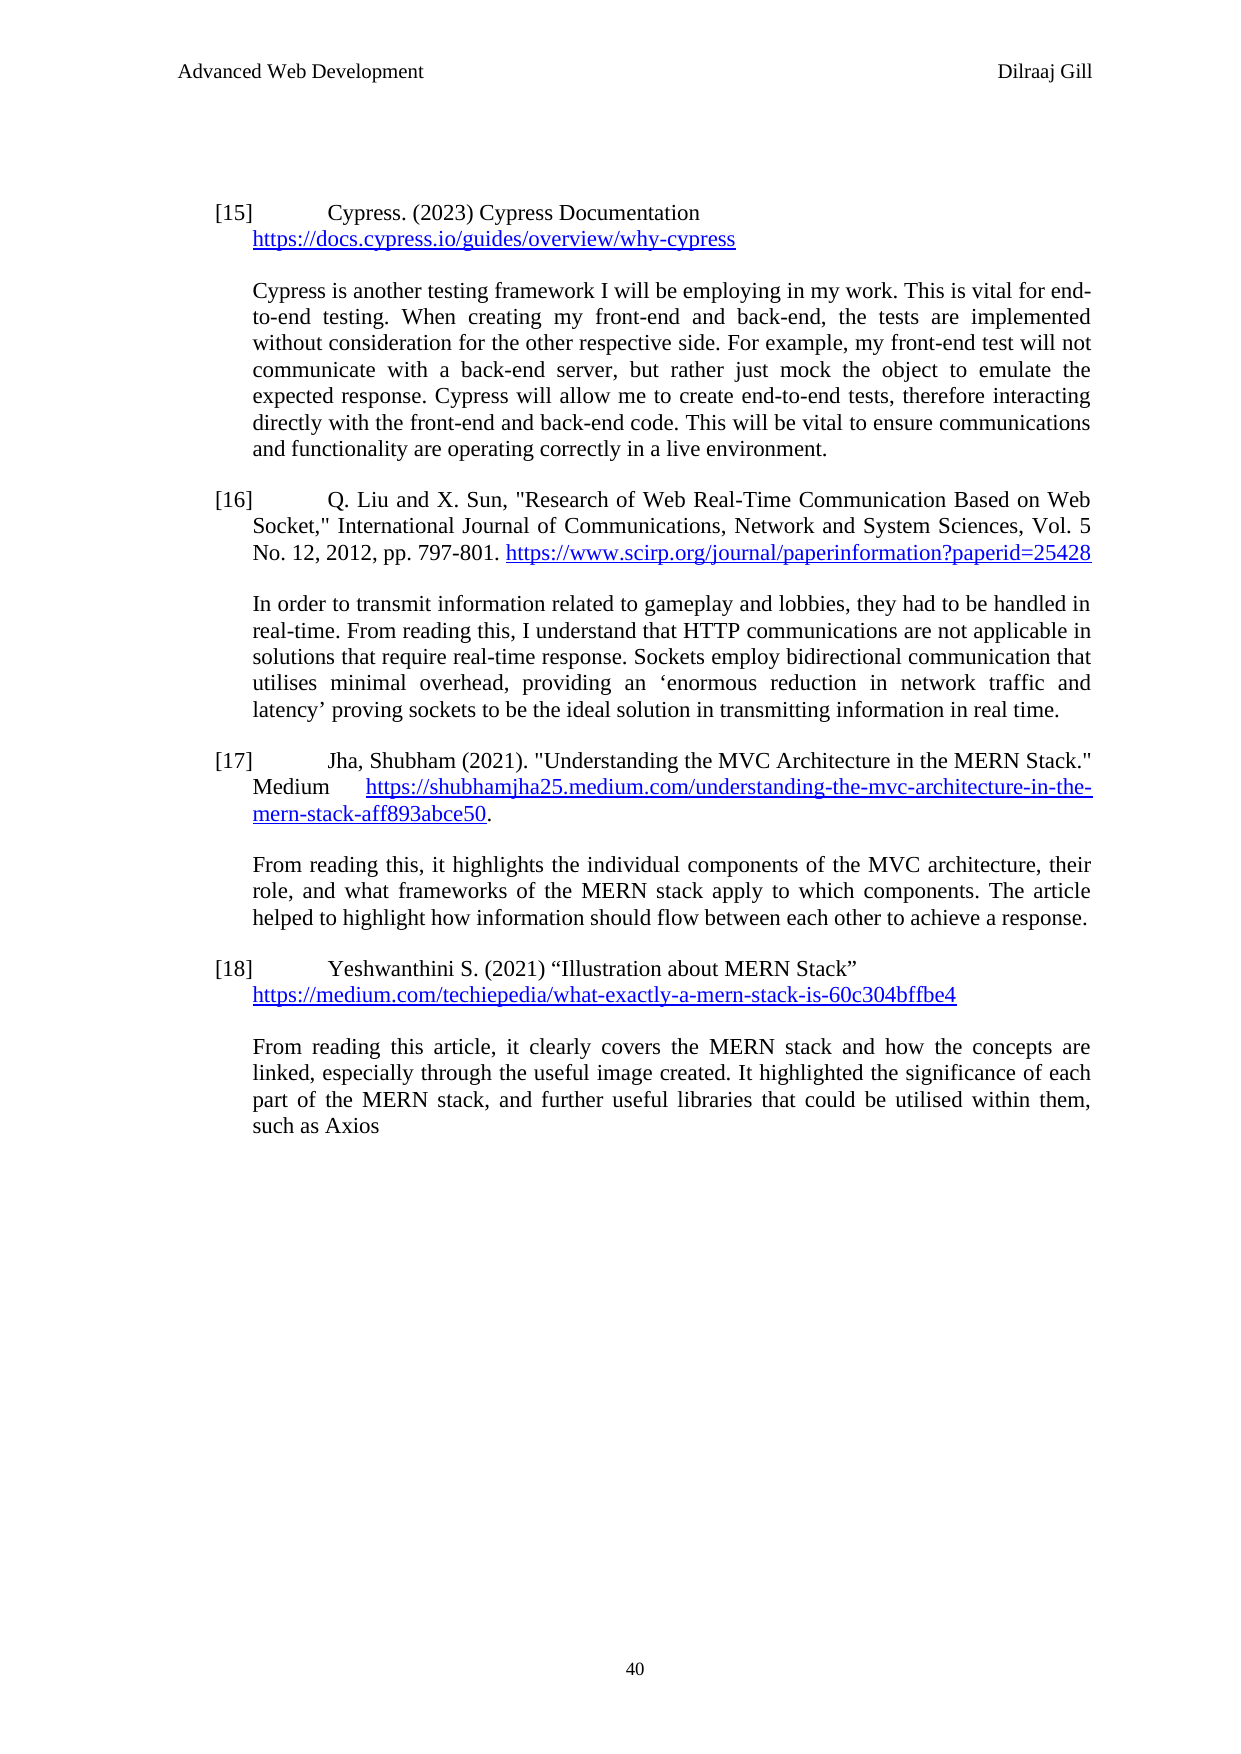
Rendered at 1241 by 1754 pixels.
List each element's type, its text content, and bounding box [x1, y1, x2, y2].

text Cypress is another testing framework I will be employing in my work. This is vital for end-to-end testing. When creating my front-end and back-end, the tests are implemented without consideration for the other respective side. For example, my front-end test will not communicate with a back-end server, but rather just mock the object to emulate the expected response. Cypress will allow me to create end-to-end tests, therefore interacting directly with the front-end and back-end code. This will be vital to ensure communications and functionality are operating correctly in a live environment. [252, 277, 1092, 461]
text In order to transmit information related to gameplay and lobbies, they had to be handled in real-time. From reading this, I understand that HTTP communications are not applicable in solutions that require real-time response. Sockets employ bidirectional communication that utilises minimal overhead, providing an ‘enormous reduction in network traffic and latency’ proving sockets to be the ideal solution in transmitting information in real time. [252, 590, 1092, 722]
list Jha, Shubham (2021). "Understanding the MVC Architecture in the MERN Stack." Medium https://shubhamjha25.medium.com/understanding-the-mvc-architecture-in-the-mern-stack-aff893abce50. [215, 747, 1092, 826]
list Q. Liu and X. Sun, "Research of Web Real-Time Communication Based on Web Socket," International Journal of Communications, Network and System Sciences, Vol. 5 No. 12, 2012, pp. 797-801. https://www.scirp.org/journal/paperinformation?paperid=25428 [215, 486, 1092, 565]
list Yeshwanthini S. (2021) “Illustration about MERN Stack” https://medium.com/techiepedia/what-exactly-a-mern-stack-is-60c304bffbe4 [215, 955, 1092, 1008]
list Cypress. (2023) Cypress Documentation https://docs.cypress.io/guides/overview/why-cypress [215, 199, 1092, 252]
text From reading this article, it clearly covers the MERN stack and how the concepts are linked, especially through the useful image created. It highlighted the significance of each part of the MERN stack, and further useful libraries that could be utilised within them, such as Axios [252, 1033, 1092, 1138]
text From reading this, it highlights the individual components of the MVC architecture, their role, and what frameworks of the MERN stack apply to which components. The article helped to highlight how information should flow between each other to achieve a response. [252, 851, 1092, 930]
